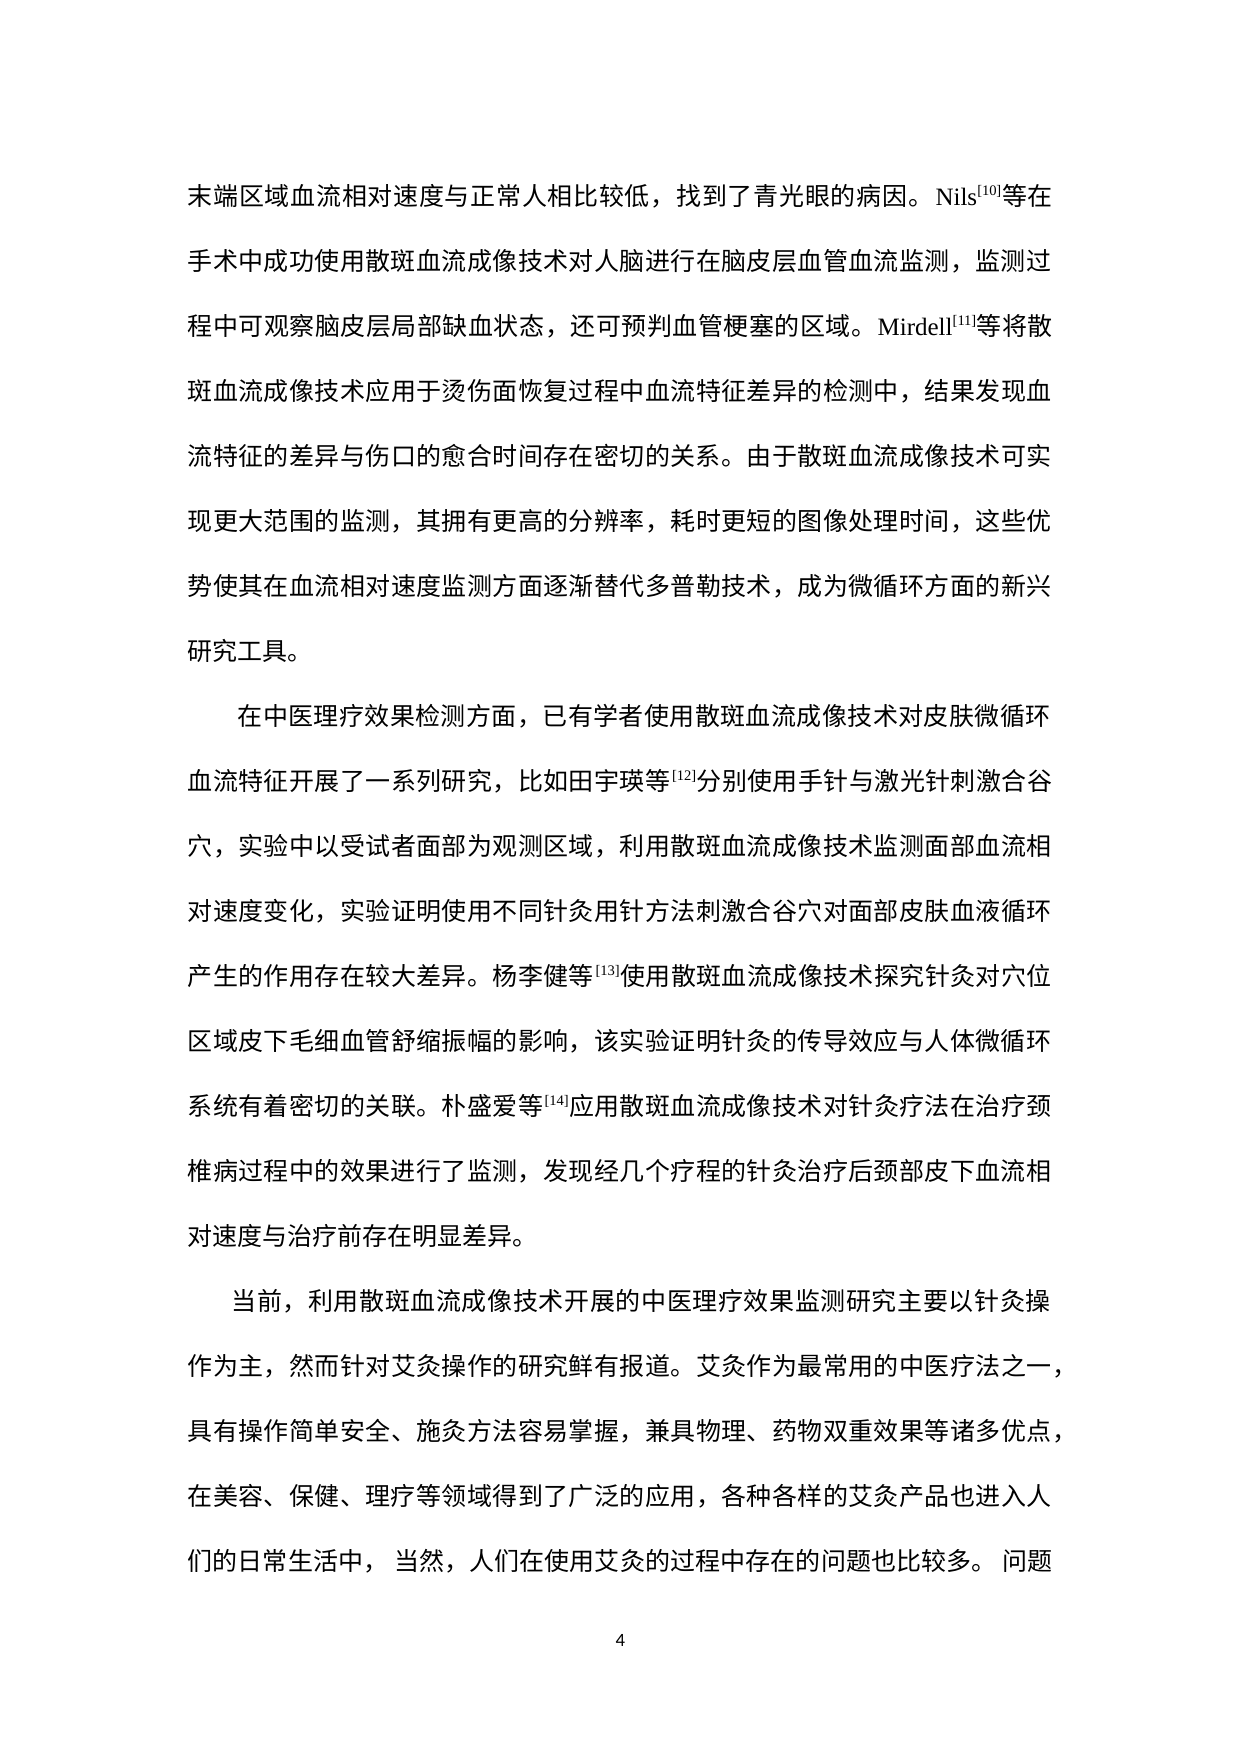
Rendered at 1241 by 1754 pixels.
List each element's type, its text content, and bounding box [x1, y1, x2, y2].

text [187, 1267, 1053, 1592]
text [187, 162, 1053, 682]
text 在中医理疗效果检测方面，已有学者使用散斑血流成像技术对皮肤微循环血流特征开展了一系列研究，比如田宇瑛等[12]分别使用手针与激光针刺激合谷穴，实验中以受试者面部为观测区域，利用散斑血流成像技术监测面部血流相对速度变化，实验证明使用不同针灸用针方法刺激合谷穴对面部皮肤血液循环产生的作用存在较大差异。杨李健等[13]使用散斑血流成像技术探究针灸对穴位区域皮下毛细血管舒缩振幅的影响，该实验证明针灸的传导效应与人体微循环系统有着密切的关联。朴盛爱等[14]应用散斑血流成像技术对针灸疗法在治疗颈椎病过程中的效果进行了监测，发现经几个疗程的针灸治疗后颈部皮下血流相对速度与治疗前存在明显差异。 [187, 682, 1053, 1267]
